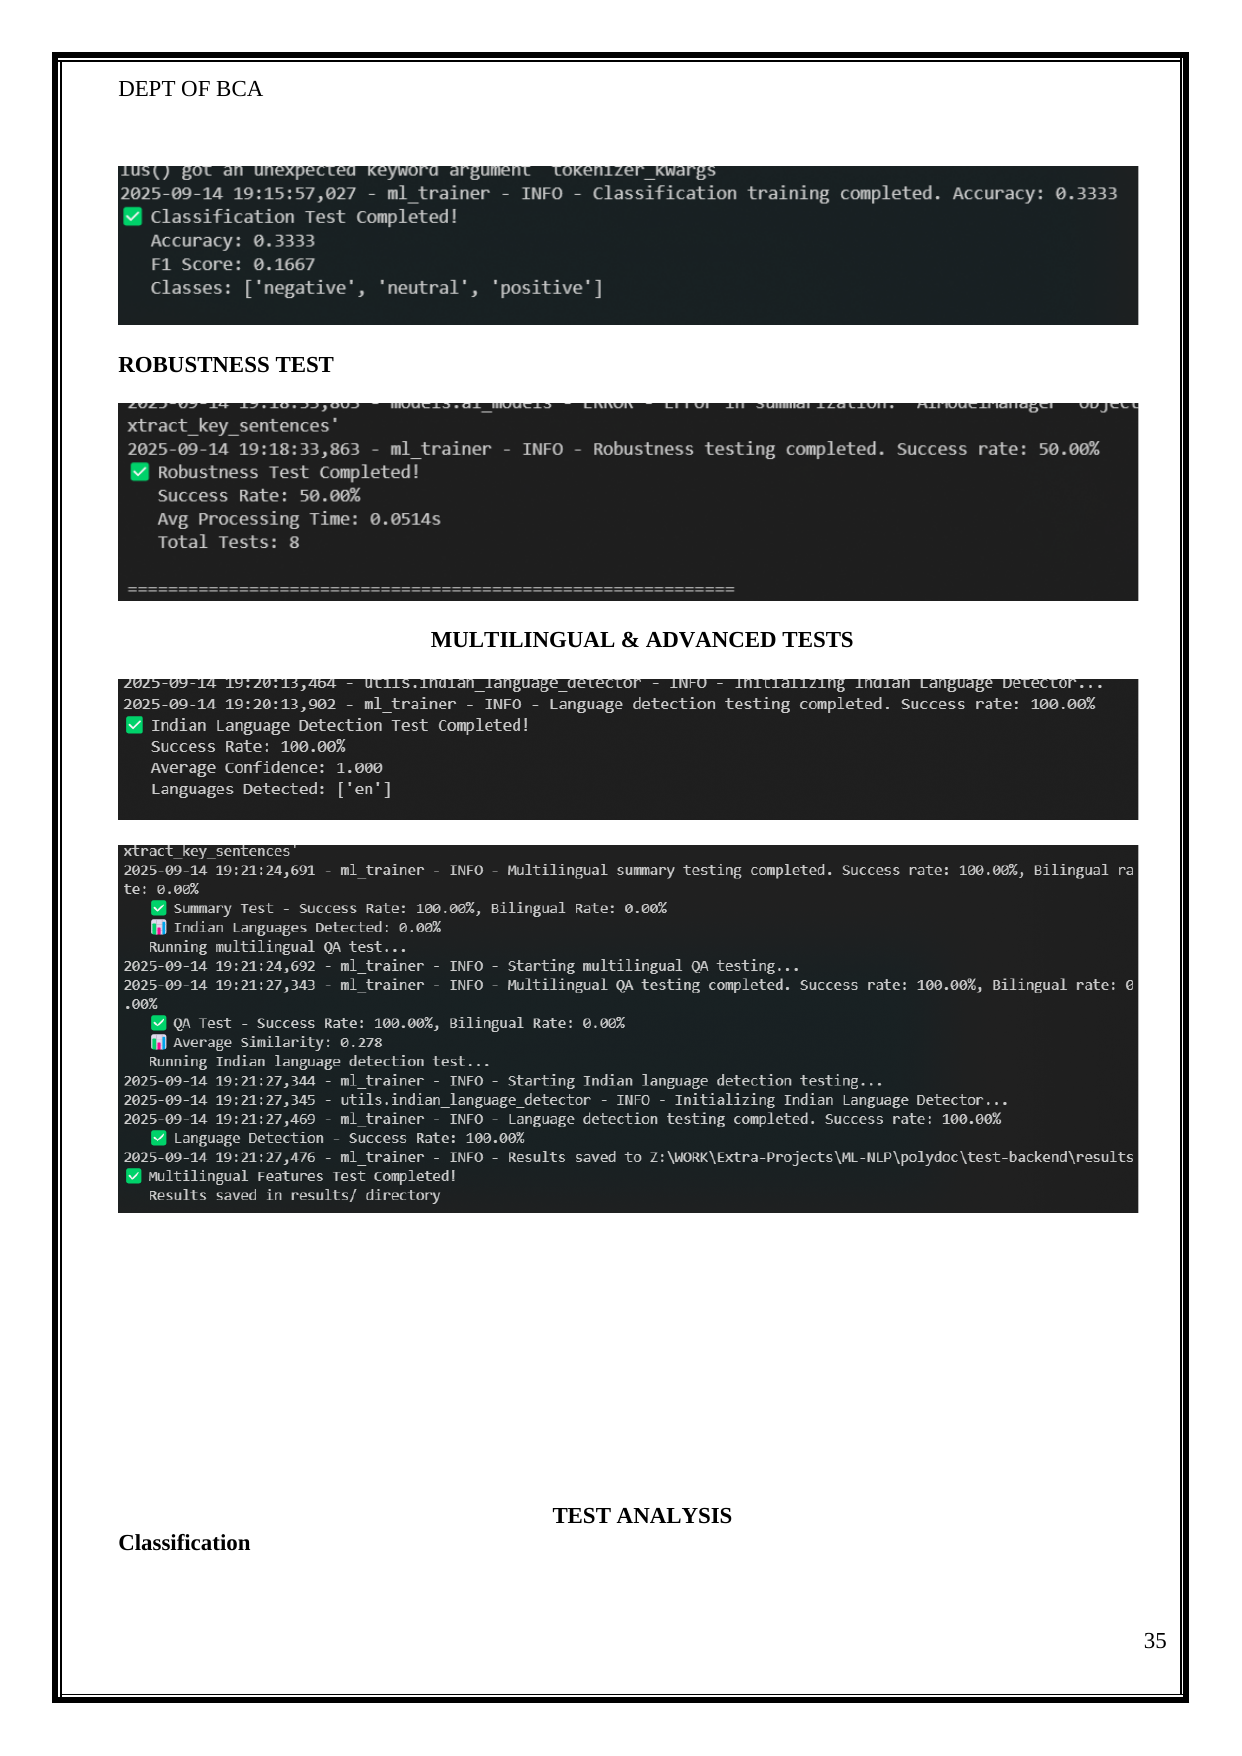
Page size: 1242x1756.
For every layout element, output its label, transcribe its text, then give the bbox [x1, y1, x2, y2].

picture [118, 166, 1139, 325]
text MULTILINGUAL & ADVANCED TESTS [118, 626, 1167, 653]
text Classification [118, 1529, 1167, 1555]
picture [118, 679, 1139, 820]
text ROBUSTNESS TEST [118, 351, 1167, 377]
picture [118, 403, 1139, 601]
picture [118, 845, 1139, 1213]
text TEST ANALYSIS [118, 1502, 1167, 1529]
